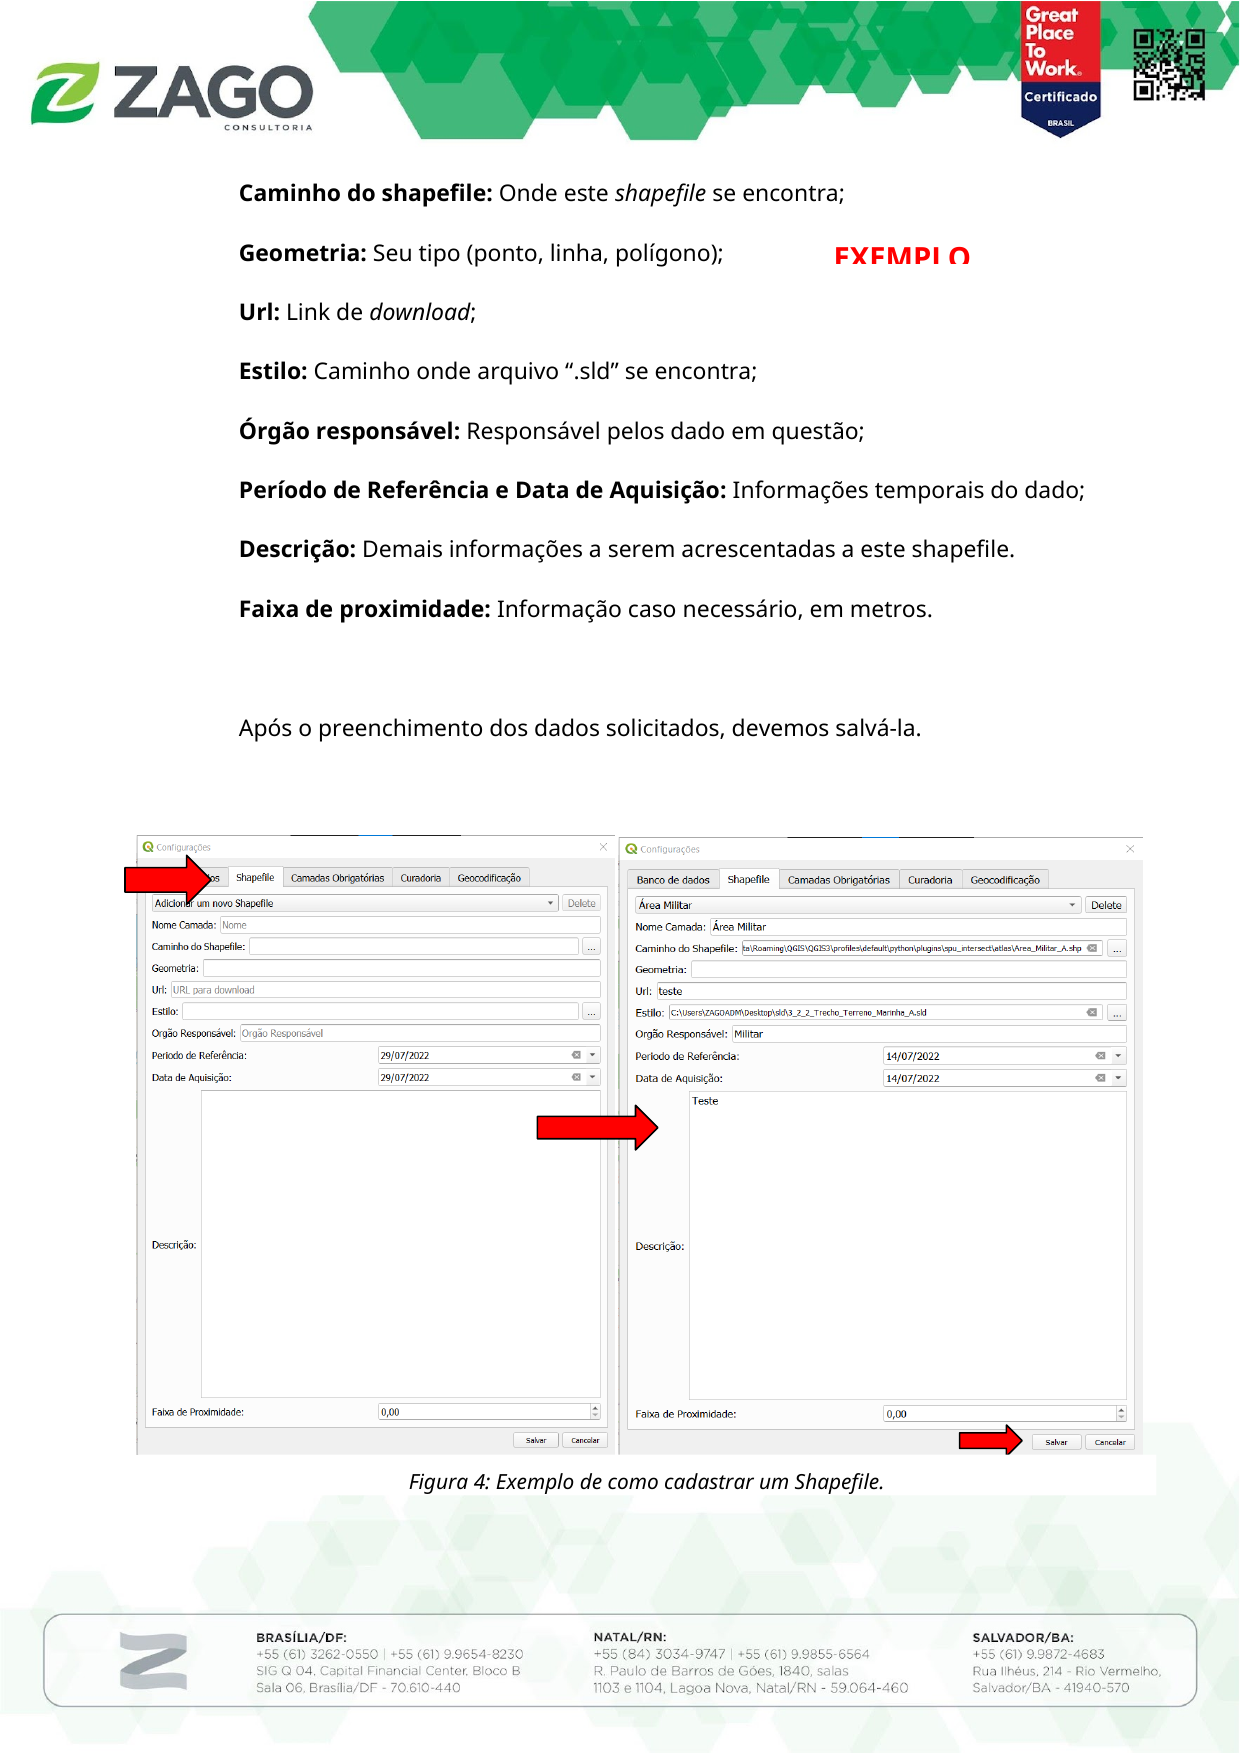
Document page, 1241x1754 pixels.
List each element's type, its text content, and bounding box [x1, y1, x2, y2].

text Caminho do shapefile: Onde este shapefile se encontra; [150, 177, 1090, 208]
text Órgão responsável: Responsável pelos dado em questão; [150, 414, 1090, 446]
text Após o preenchimento dos dados solicitados, devemos salvá-la. [150, 711, 1090, 743]
text Estilo: Caminho onde arquivo “.sld” se encontra; [150, 355, 1090, 386]
text Url: Link de download; [150, 296, 1090, 327]
text Período de Referência e Data de Aquisição: Informações temporais do dado; [150, 474, 1090, 505]
picture [0, 1, 1240, 1753]
text Geometria: Seu tipo (ponto, linha, polígono); [150, 236, 1090, 268]
text Faixa de proximidade: Informação caso necessário, em metros. [150, 593, 1090, 624]
text Descrição: Demais informações a serem acrescentadas a este shapefile. [150, 533, 1090, 564]
